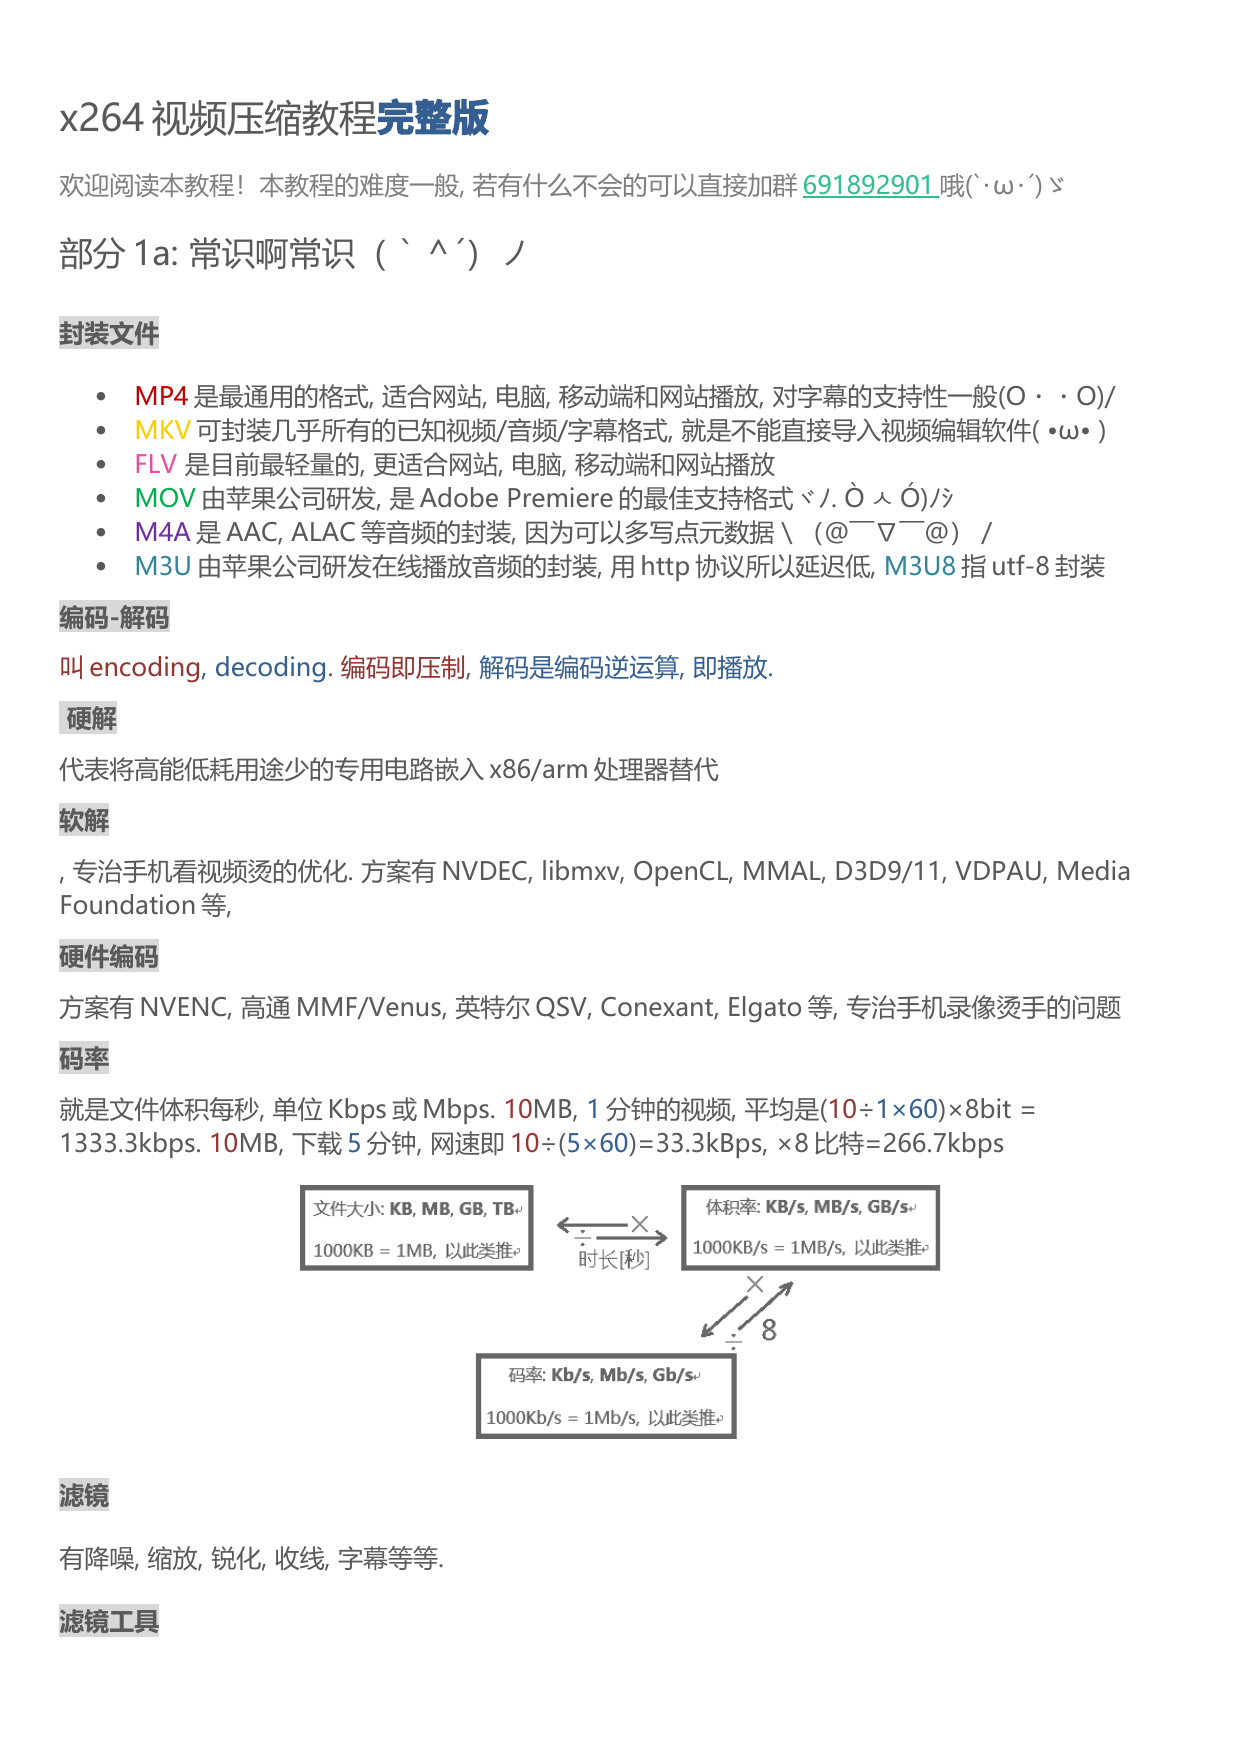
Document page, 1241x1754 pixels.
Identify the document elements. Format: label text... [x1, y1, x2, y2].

text 欢迎阅读本教程！本教程的难度一般, 若有什么不会的可以直接加群691892901哦(`･ω･´)ゞ [59, 167, 1181, 201]
text 硬解 [59, 786, 1181, 820]
text x264视频压缩教程完整版 [59, 82, 1181, 150]
text 有降噪, 缩放, 锐化, 收线, 字幕等等. [59, 1625, 1181, 1659]
text 软解 [59, 888, 1181, 922]
text 码率 [59, 1125, 1181, 1159]
list MOV由苹果公司研发, 是Adobe Premiere的最佳支持格式ヾﾉ. ÒㅅÓ)ﾉｼ [97, 531, 1181, 565]
text 编码-解码 [59, 684, 1181, 718]
list M4A是AAC, ALAC等音频的封装, 因为可以多写点元数据＼（＠￣∇￣＠）／ [97, 582, 1181, 616]
text 硬件编码 [59, 1023, 1181, 1057]
list MP4是最通用的格式, 适合网站, 电脑, 移动端和网站播放, 对字幕的支持性一般(O・・O)/ [97, 378, 1181, 412]
text 方案有NVENC, 高通MMF/Venus, 英特尔QSV, Conexant, Elgato等, 专治手机录像烫手的问题 [59, 1074, 1181, 1108]
list MKV可封装几乎所有的已知视频/音频/字幕格式, 就是不能直接导入视频编辑软件( •ω• ) [97, 429, 1181, 463]
text 就是文件体积每秒, 单位Kbps或Mbps. 10MB, 1分钟的视频, 平均是(10÷1×60)×8bit = 1333.3kbps. 10MB, 下载5分钟, 网速即10÷(5×60)=33.3kBps, ×8比特=266.7kbps [59, 1176, 1181, 1244]
text 叫encoding, decoding. 编码即压制, 解码是编码逆运算, 即播放. [59, 735, 1181, 769]
subtitle 封装文件 [59, 315, 1181, 349]
text 滤镜 [59, 1562, 1181, 1596]
subtitle 部分1a: 常识啊常识（｀＾´）ノ [59, 218, 1181, 286]
list FLV 是目前最轻量的, 更适合网站, 电脑, 移动端和网站播放 [97, 480, 1181, 514]
picture [300, 1270, 941, 1524]
text , 专治手机看视频烫的优化. 方案有NVDEC, libmxv, OpenCL, MMAL, D3D9/11, VDPAU, Media Foundation等, [59, 939, 1181, 1007]
text 代表将高能低耗用途少的专用电路嵌入x86/arm处理器替代 [59, 837, 1181, 871]
list M3U由苹果公司研发在线播放音频的封装, 用http协议所以延迟低, M3U8指utf-8封装 [97, 633, 1181, 667]
